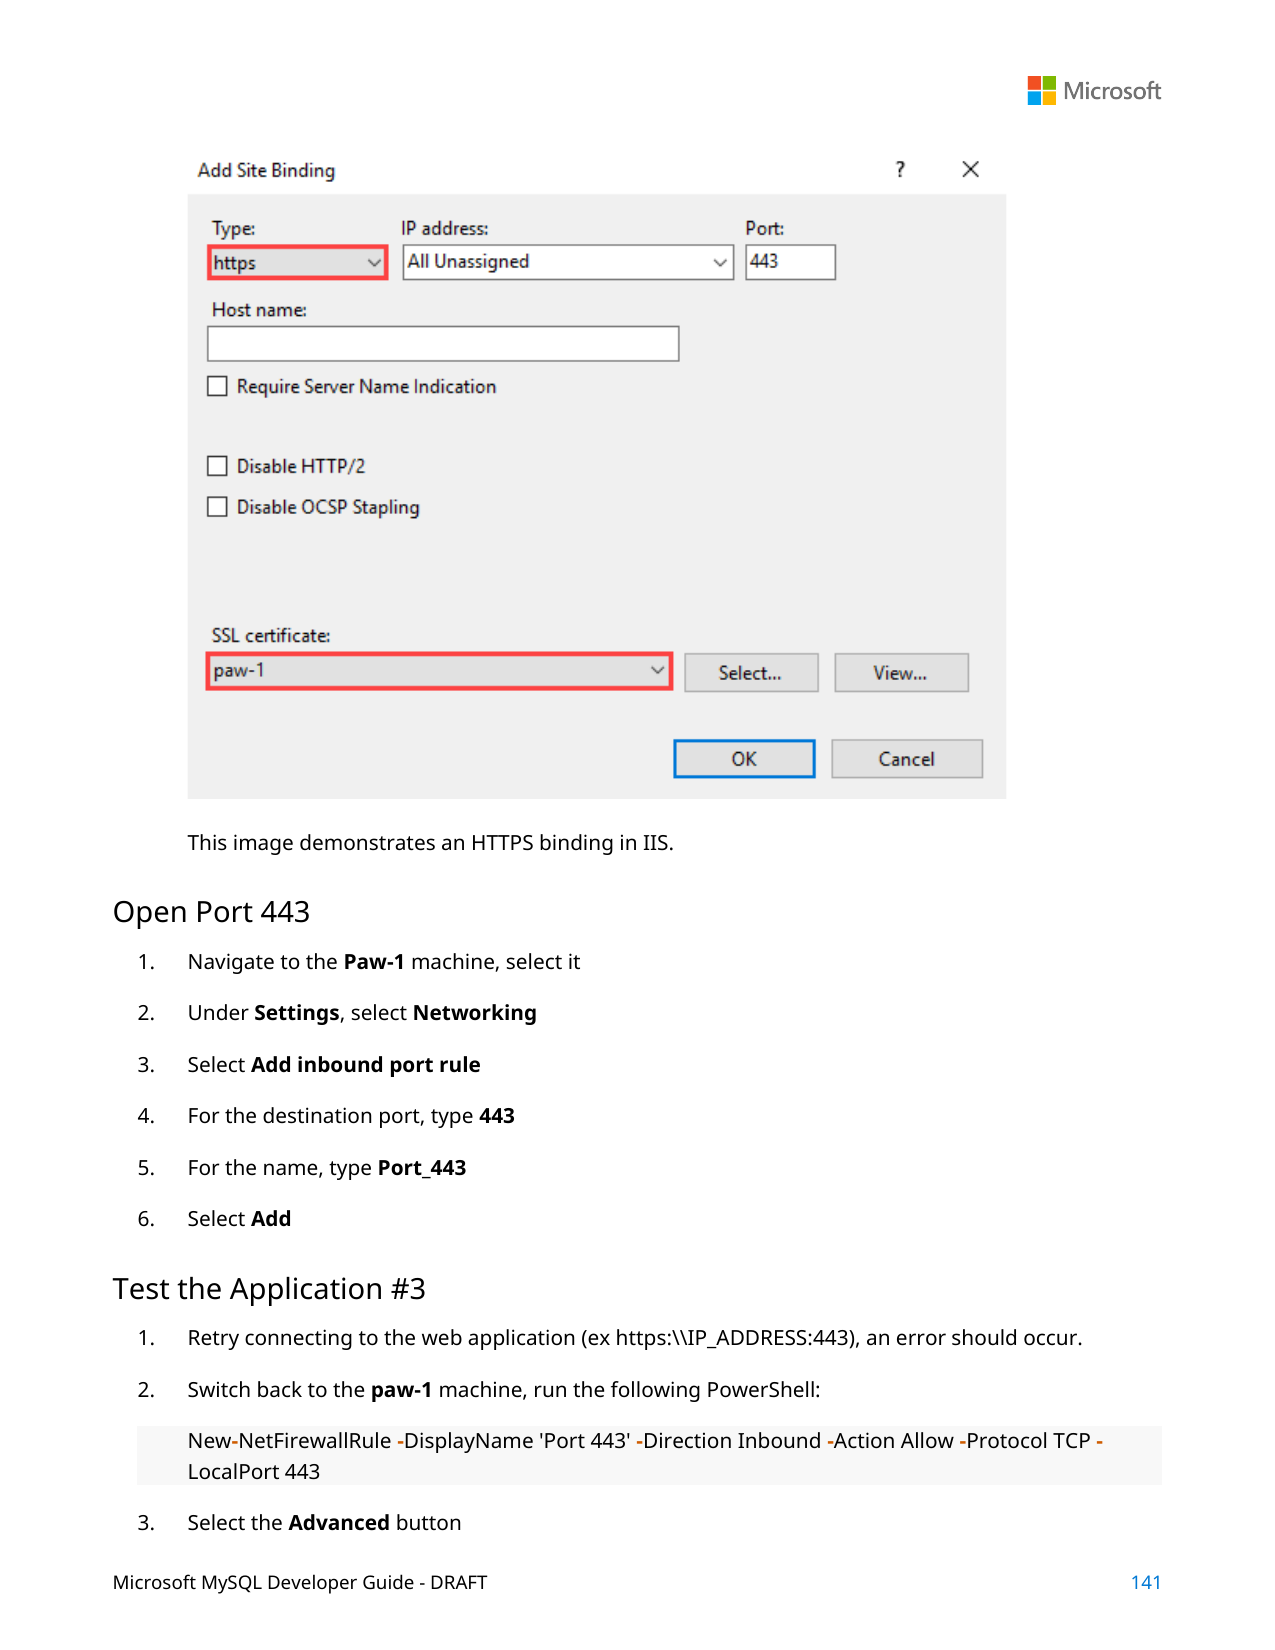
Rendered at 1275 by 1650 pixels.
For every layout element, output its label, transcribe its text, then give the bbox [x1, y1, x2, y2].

list For the destination port, type 443 [137, 1101, 1162, 1130]
list New-NetFirewallRule -DisplayName 'Port 443' -Direction Inbound -Action Allow -Protocol TCP -LocalPort 443 [137, 1426, 1162, 1485]
picture [1026, 75, 1163, 107]
subtitle Test the Application #3 [112, 1268, 1162, 1308]
list Select Add [137, 1204, 1162, 1233]
list Under Settings, select Networking [137, 998, 1162, 1027]
list Select the Advanced button [137, 1508, 1162, 1537]
list Switch back to the paw-1 machine, run the following PowerShell: [137, 1375, 1162, 1403]
list For the name, type Port_443 [137, 1153, 1162, 1181]
list Retry connecting to the web application (ex https:\\IP_ADDRESS:443), an error should occur. [137, 1323, 1162, 1352]
list Navigate to the Paw-1 machine, select it [137, 947, 1162, 975]
list This image demonstrates an HTTPS binding in IIS. [137, 828, 1162, 856]
list Select Add inbound port rule [137, 1050, 1162, 1078]
picture [187, 150, 1007, 799]
subtitle Open Port 443 [112, 892, 1162, 931]
